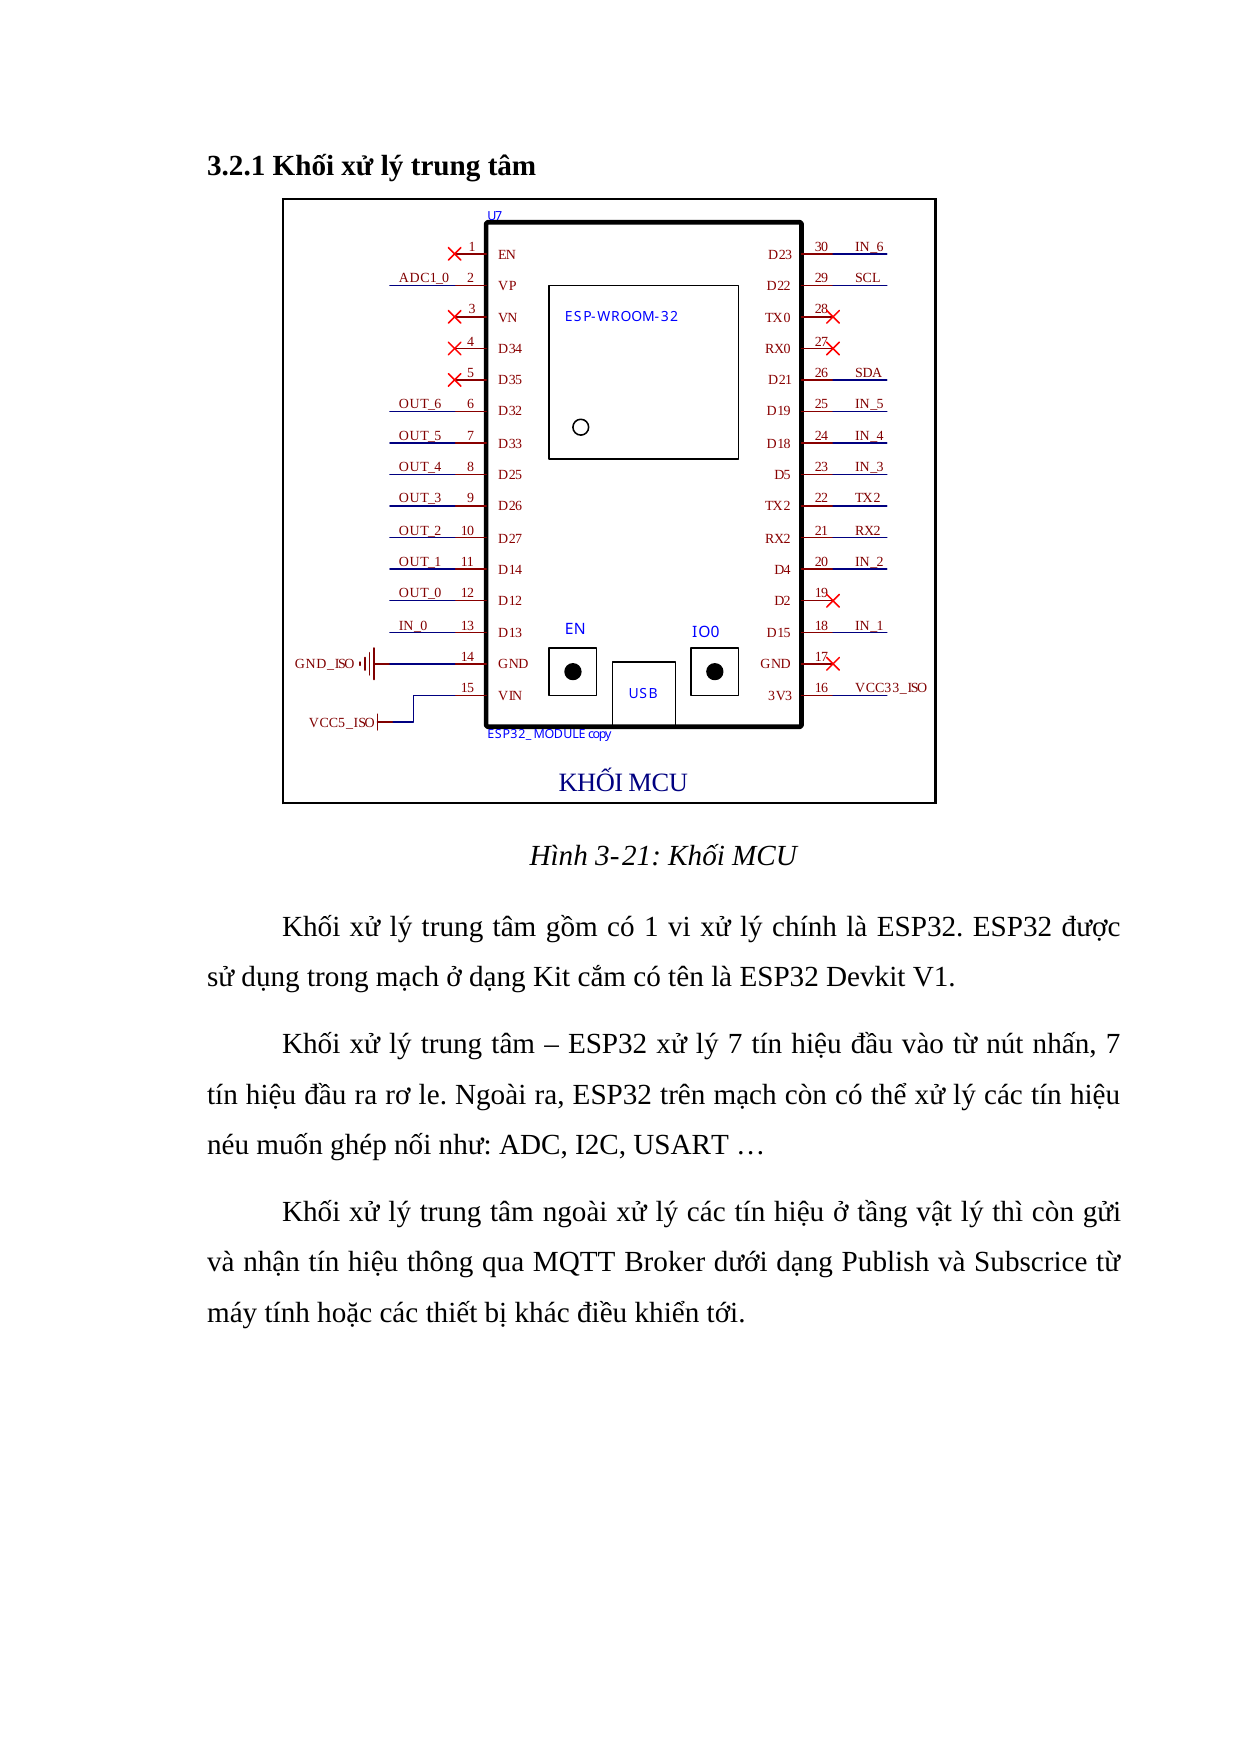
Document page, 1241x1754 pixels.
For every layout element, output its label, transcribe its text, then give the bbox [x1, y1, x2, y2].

text Khối xử lý trung tâm [207, 148, 1122, 181]
text Khối xử lý trung tâm – ESP32 xử lý 7 tín hiệu đầu vào từ nút nhấn, 7 tín hiệu đầu ra rơ le. Ngoài ra, ESP32 trên mạch còn có thể xử lý các tín hiệu néu muốn ghép nối như: ADC, I2C, USART … [207, 1026, 1122, 1161]
text Khối xử lý trung tâm ngoài xử lý các tín hiệu ở tầng vật lý thì còn gửi và nhận tín hiệu thông qua MQTT Broker dưới dạng Publish và Subscrice từ máy tính hoặc các thiết bị khác điều khiển tới. [207, 1194, 1122, 1328]
text Khối xử lý trung tâm gồm có 1 vi xử lý chính là ESP32. ESP32 được sử dụng trong mạch ở dạng Kit cắm có tên là ESP32 Devkit V1. [207, 909, 1122, 993]
